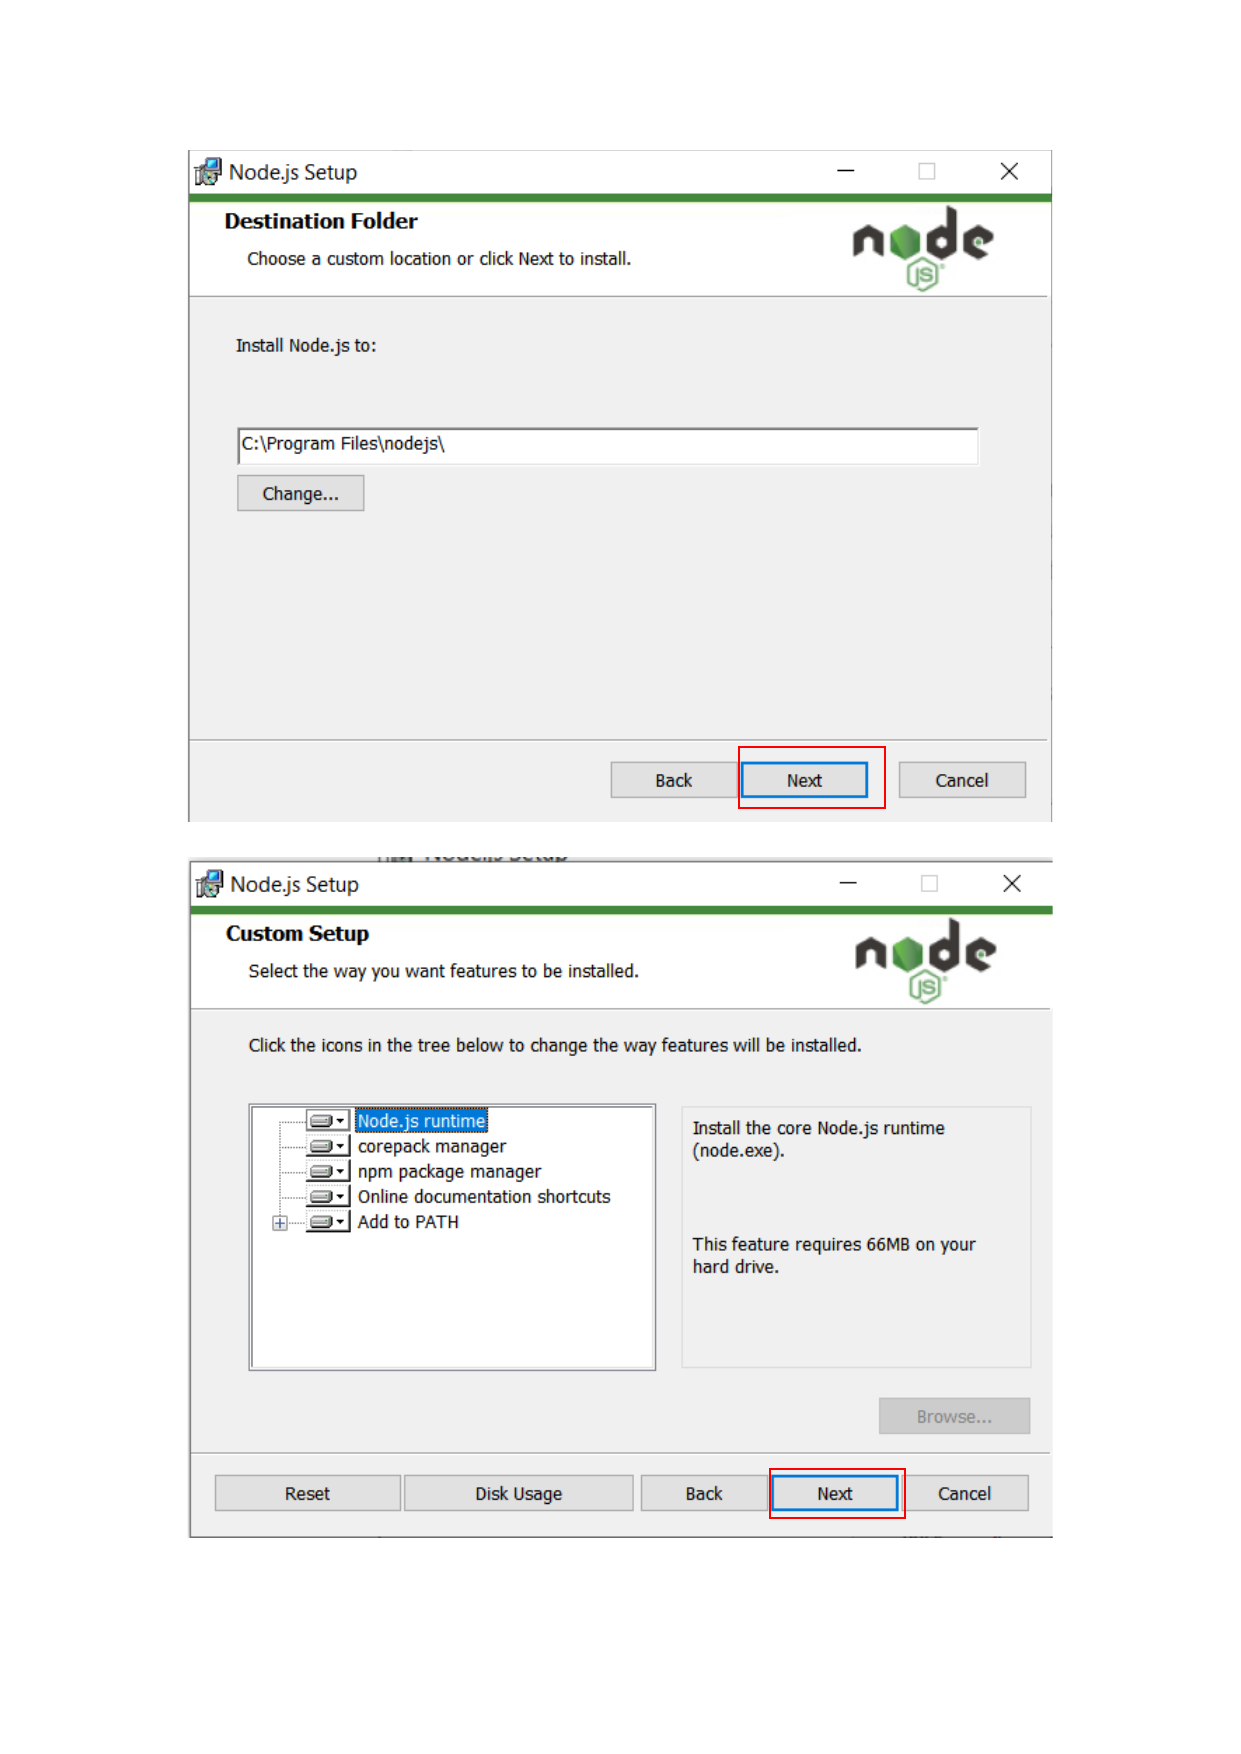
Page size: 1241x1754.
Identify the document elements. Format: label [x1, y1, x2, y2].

picture [187, 150, 1053, 822]
picture [187, 857, 1053, 1538]
